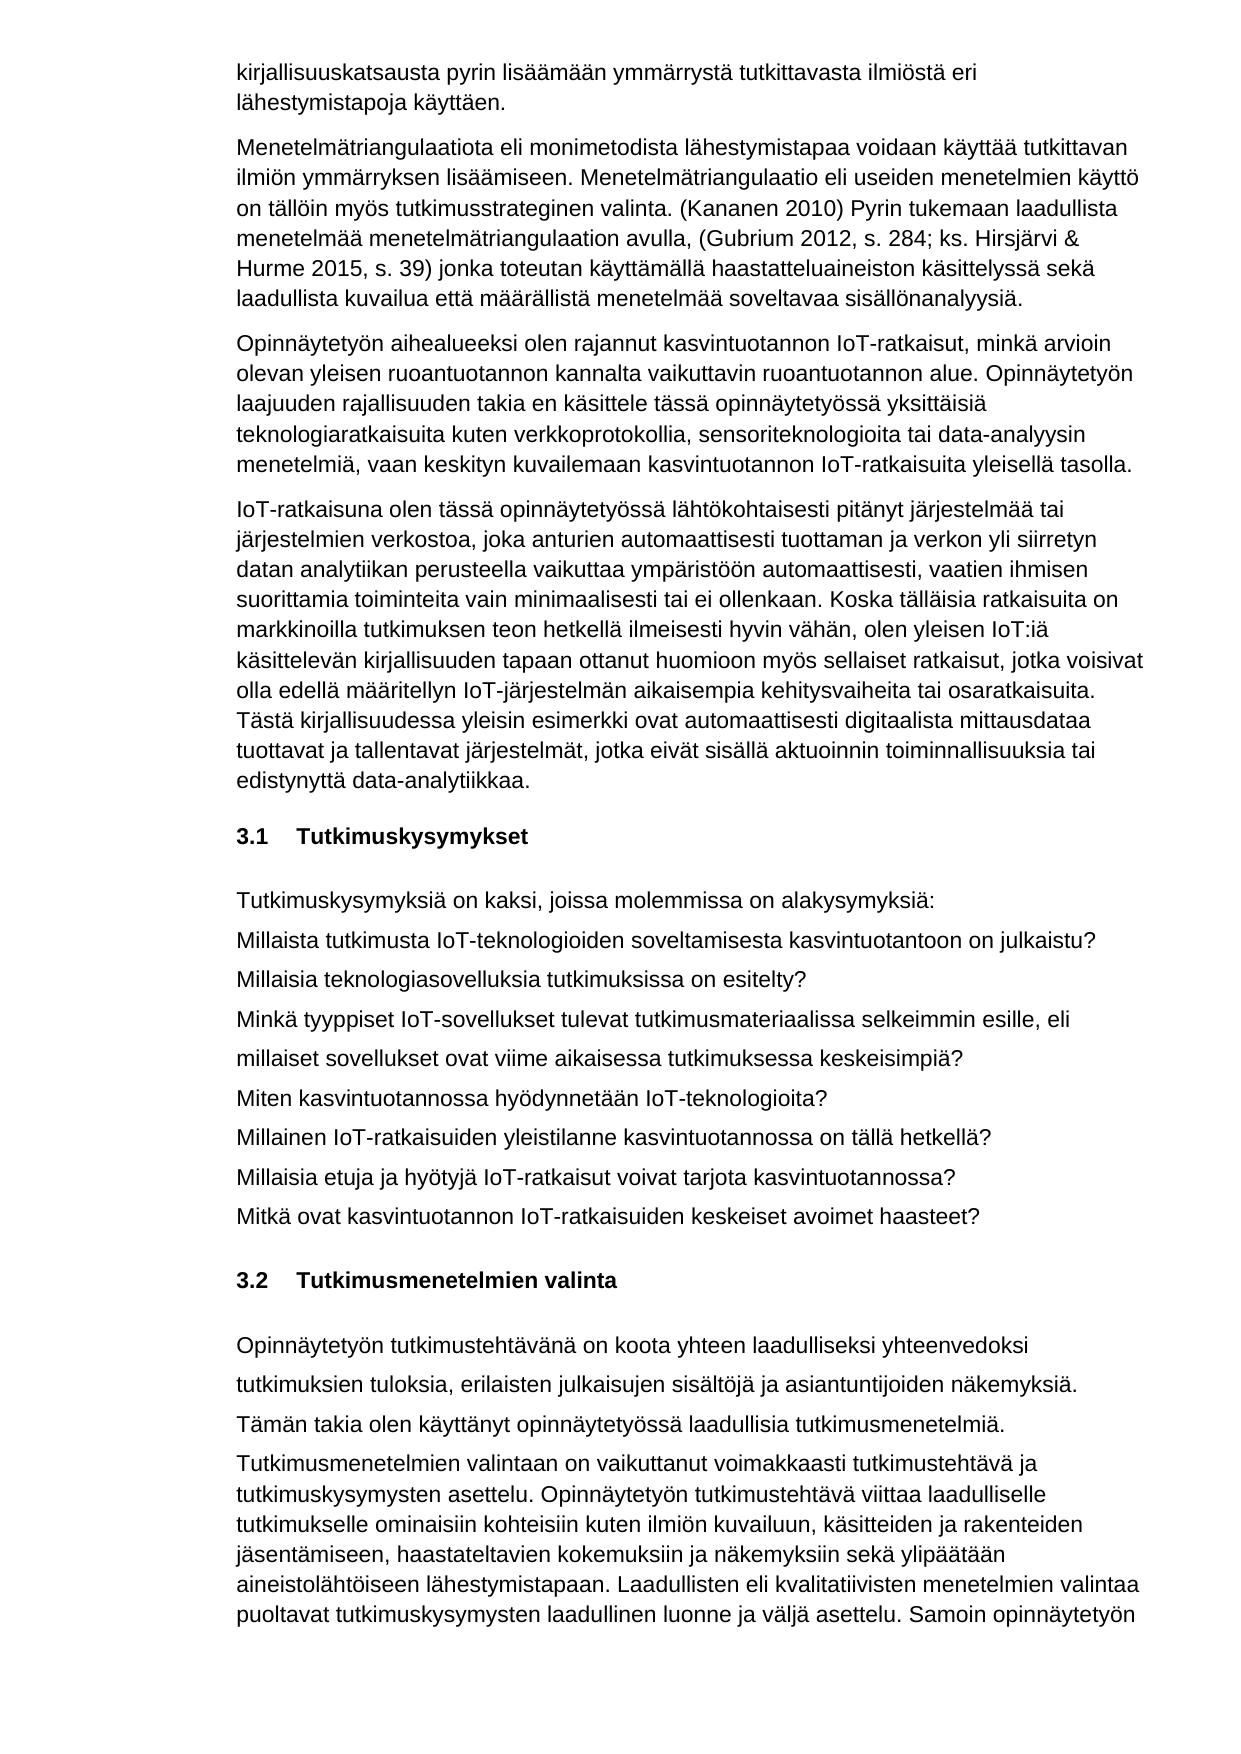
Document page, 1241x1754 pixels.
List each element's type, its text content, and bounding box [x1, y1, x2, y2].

subtitle Tutkimusmenetelmien valinta [236, 1267, 1152, 1294]
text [236, 1450, 1152, 1628]
text Opinnäytetyön aihealueeksi olen rajannut kasvintuotannon IoT-ratkaisut, minkä arvioin olevan yleisen ruoantuotannon kannalta vaikuttavin ruoantuotannon alue. Opinnäytetyön laajuuden rajallisuuden takia en käsittele tässä opinnäytetyössä yksittäisiä teknologiaratkaisuita kuten verkkoprotokollia, sensoriteknologioita tai data-analyysin menetelmiä, vaan keskityn kuvailemaan kasvintuotannon IoT-ratkaisuita yleisellä tasolla. [236, 330, 1152, 477]
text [236, 59, 1152, 116]
subtitle Tutkimuskysymykset [236, 823, 1152, 849]
text IoT-ratkaisuna olen tässä opinnäytetyössä lähtökohtaisesti pitänyt järjestelmää tai järjestelmien verkostoa, joka anturien automaattisesti tuottaman ja verkon yli siirretyn datan analytiikan perusteella vaikuttaa ympäristöön automaattisesti, vaatien ihmisen suorittamia toiminteita vain minimaalisesti tai ei ollenkaan. Koska tälläisia ratkaisuita on markkinoilla tutkimuksen teon hetkellä ilmeisesti hyvin vähän, olen yleisen IoT:iä käsittelevän kirjallisuuden tapaan ottanut huomioon myös sellaiset ratkaisut, jotka voisivat olla edellä määritellyn IoT-järjestelmän aikaisempia kehitysvaiheita tai osaratkaisuita. Tästä kirjallisuudessa yleisin esimerkki ovat automaattisesti digitaalista mittausdataa tuottavat ja tallentavat järjestelmät, jotka eivät sisällä aktuoinnin toiminnallisuuksia tai edistynyttä data-analytiikkaa. [236, 496, 1152, 794]
text Menetelmätriangulaatiota eli monimetodista lähestymistapaa voidaan käyttää tutkittavan ilmiön ymmärryksen lisäämiseen. Menetelmätriangulaatio eli useiden menetelmien käyttö on tällöin myös tutkimusstrateginen valinta. (Kananen 2010) Pyrin tukemaan laadullista menetelmää menetelmätriangulaation avulla, (Gubrium 2012, s. 284; ks. Hirsjärvi & Hurme 2015, s. 39) jonka toteutan käyttämällä haastatteluaineiston käsittelyssä sekä laadullista kuvailua että määrällistä menetelmää soveltavaa sisällönanalyysiä. [236, 134, 1152, 311]
